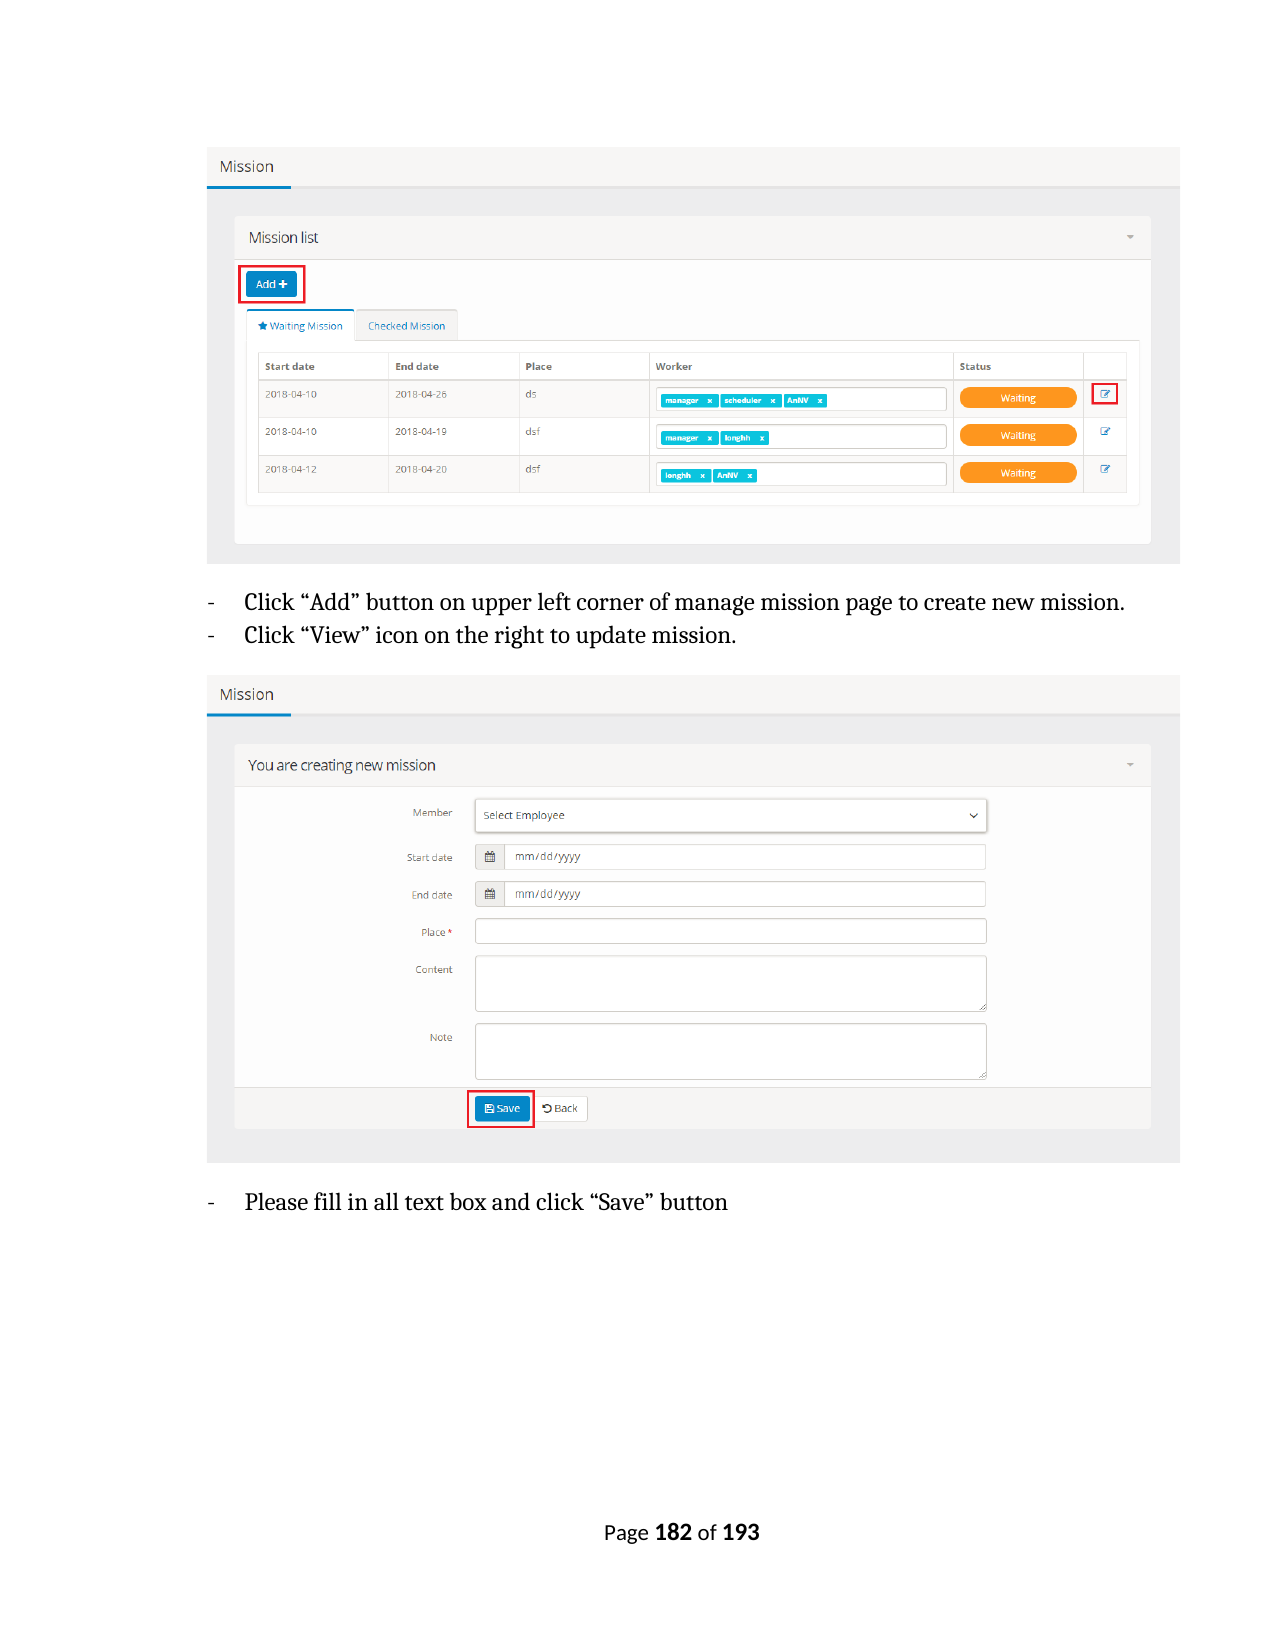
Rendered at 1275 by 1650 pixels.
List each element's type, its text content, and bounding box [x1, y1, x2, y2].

list Please fill in all text box and click “Save” button [207, 1188, 1157, 1216]
picture [206, 675, 1181, 1163]
list Click “Add” button on upper left corner of manage mission page to create new mission. [207, 588, 1157, 617]
picture [206, 147, 1181, 564]
list Click “View” icon on the right to update mission. [207, 621, 1157, 650]
